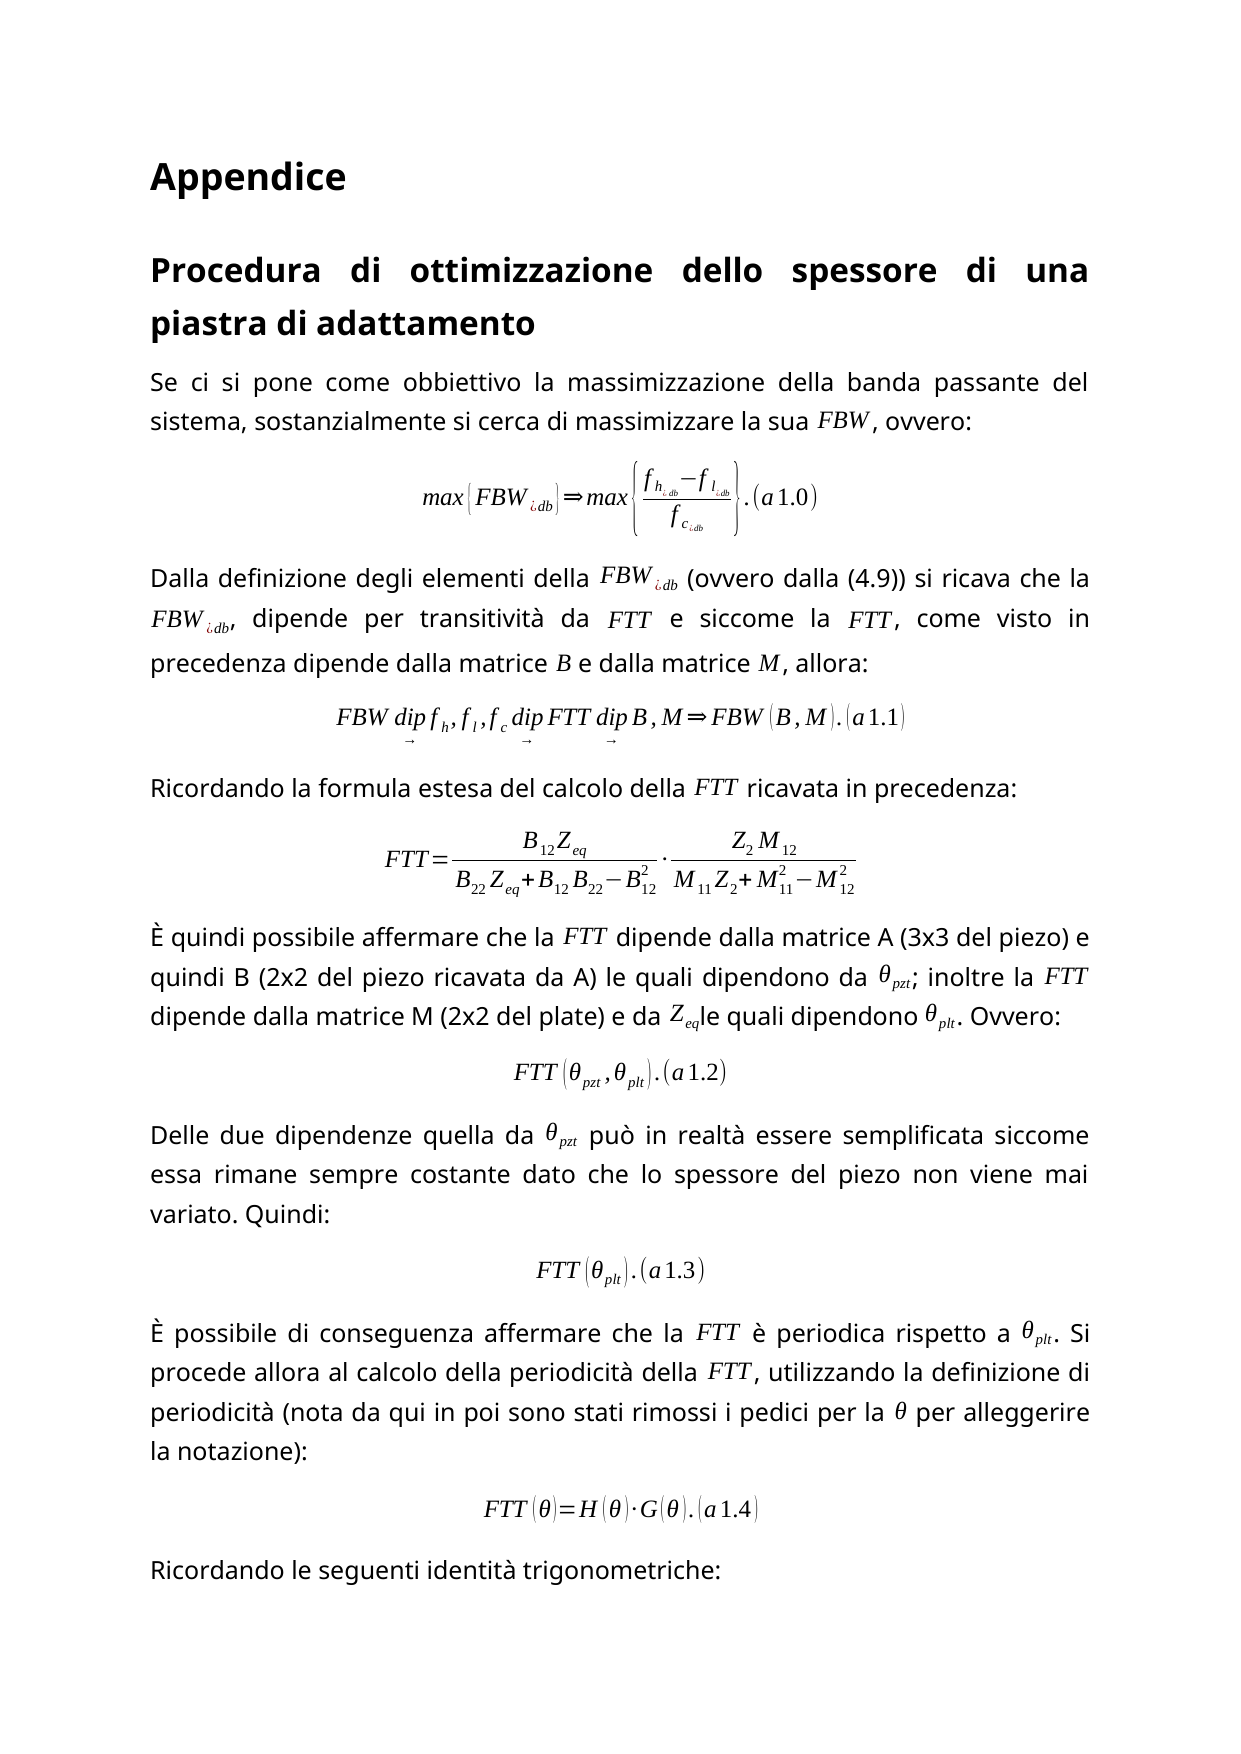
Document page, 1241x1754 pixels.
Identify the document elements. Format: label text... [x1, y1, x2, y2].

subtitle Procedura di ottimizzazione dello spessore di una piastra di adattamento [150, 247, 1090, 345]
text Dalla definizione degli elementi della (ovvero dalla (4.9)) si ricava che la , dipende per transitività da e siccome la , come visto in precedenza dipende dalla matrice e dalla matrice , allora: [150, 561, 1090, 680]
subtitle Appendice [150, 150, 1090, 201]
text Delle due dipendenze quella da può in realtà essere semplificata siccome essa rimane sempre costante dato che lo spessore del piezo non viene mai variato. Quindi: [150, 1117, 1090, 1231]
text È quindi possibile affermare che la dipende dalla matrice A (3x3 del piezo) e quindi B (2x2 del piezo ricavata da A) le quali dipendono da ; inoltre la dipende dalla matrice M (2x2 del plate) e da le quali dipendono . Ovvero: [150, 920, 1090, 1033]
text Se ci si pone come obbiettivo la massimizzazione della banda passante del sistema, sostanzialmente si cerca di massimizzare la sua , ovvero: [150, 364, 1090, 438]
text Ricordando le seguenti identità trigonometriche: [150, 1552, 1090, 1586]
text È possibile di conseguenza affermare che la è periodica rispetto a . Si procede allora al calcolo della periodicità della , utilizzando la definizione di periodicità (nota da qui in poi sono stati rimossi i pedici per la per alleggerire la notazione): [150, 1315, 1090, 1468]
text Ricordando la formula estesa del calcolo della ricavata in precedenza: [150, 771, 1090, 805]
